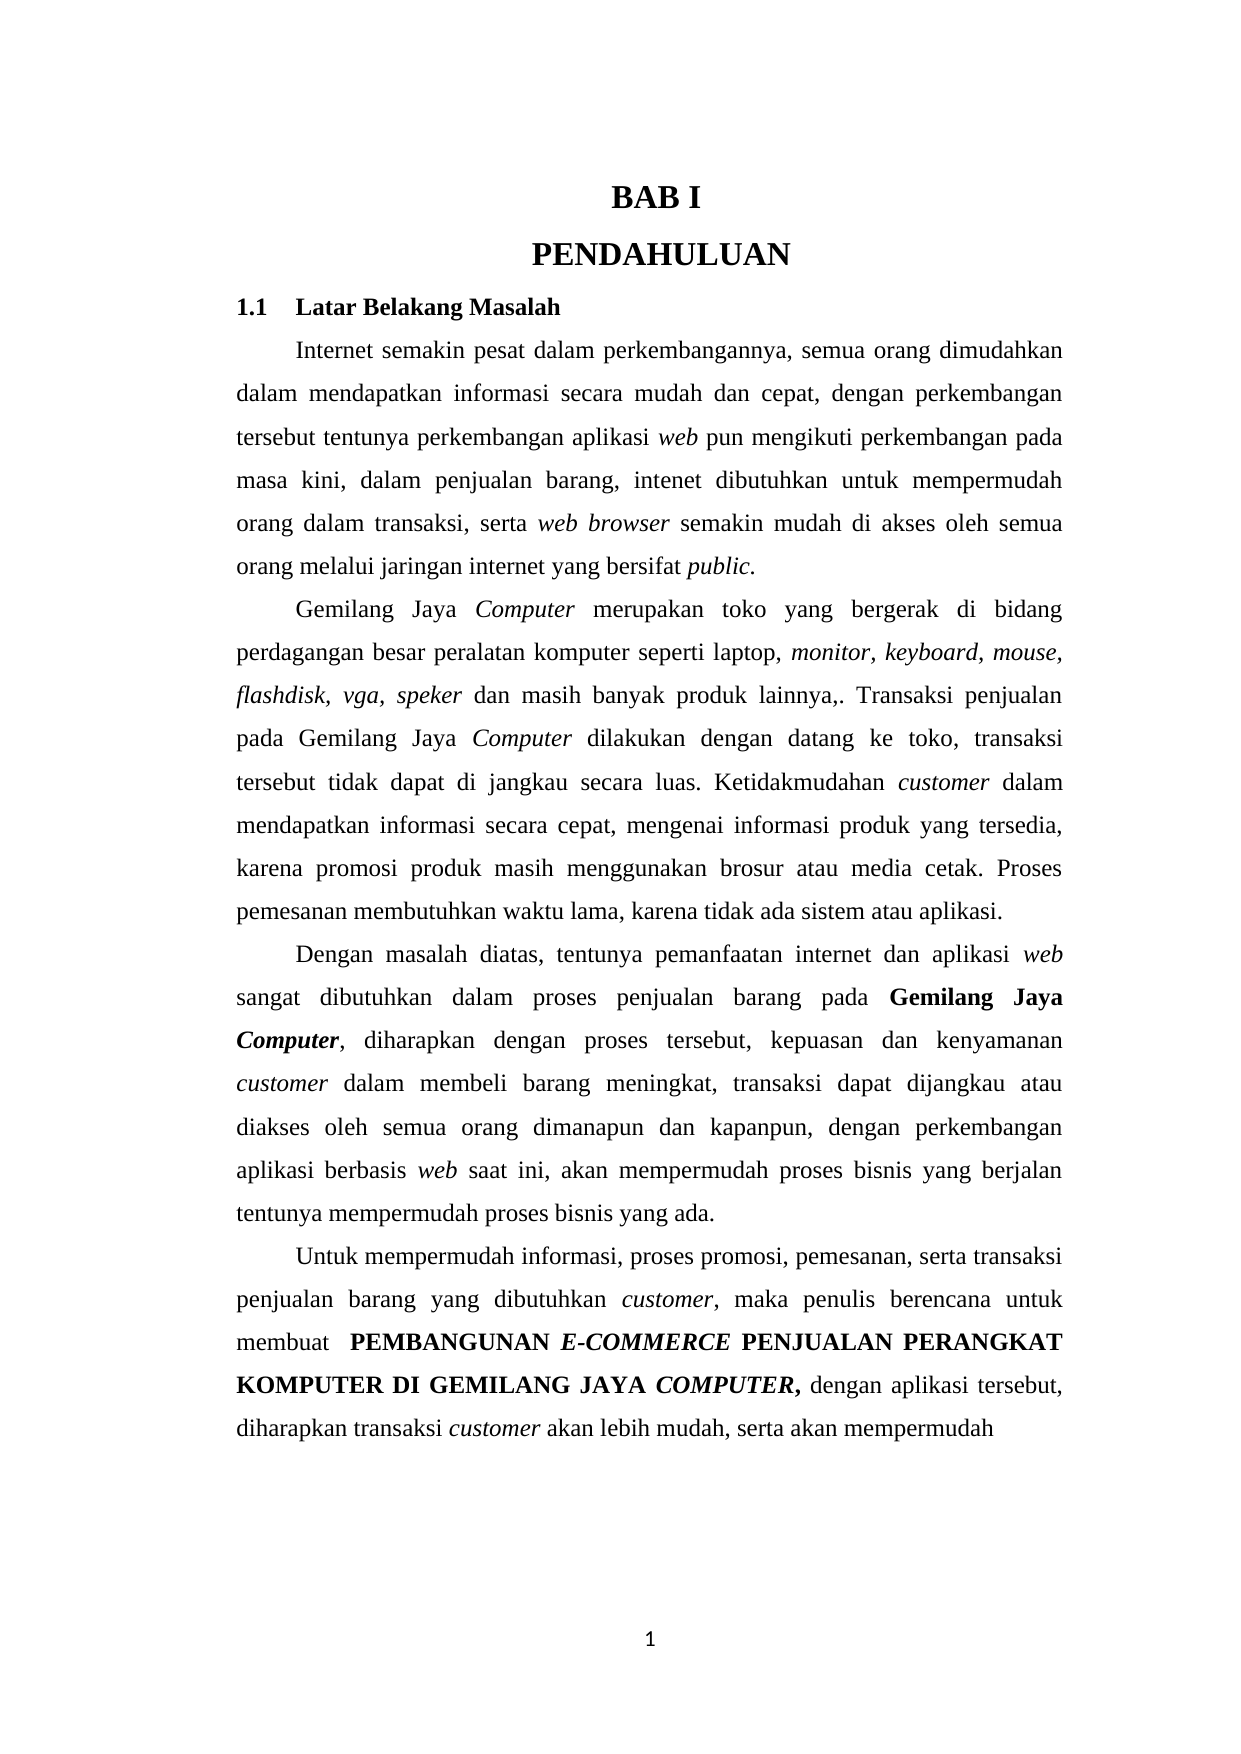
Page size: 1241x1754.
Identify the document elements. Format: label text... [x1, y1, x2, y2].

text Internet semakin pesat dalam perkembangannya, semua orang dimudahkan dalam mendapatkan informasi secara mudah dan cepat, dengan perkembangan tersebut tentunya perkembangan aplikasi web pun mengikuti perkembangan pada masa kini, dalam penjualan barang, intenet dibutuhkan untuk mempermudah orang dalam transaksi, serta web browser semakin mudah di akses oleh semua orang melalui jaringan internet yang bersifat public. [236, 335, 1063, 580]
subtitle PENDAHULUAN [236, 235, 1063, 273]
text Gemilang Jaya Computer merupakan toko yang bergerak di bidang perdagangan besar peralatan komputer seperti laptop, monitor, keyboard, mouse, flashdisk, vga, speker dan masih banyak produk lainnya,. Transaksi penjualan pada Gemilang Jaya Computer dilakukan dengan datang ke toko, transaksi tersebut tidak dapat di jangkau secara luas. Ketidakmudahan customer dalam mendapatkan informasi secara cepat, mengenai informasi produk yang tersedia, karena promosi produk masih menggunakan brosur atau media cetak. Proses pemesanan membutuhkan waktu lama, karena tidak ada sistem atau aplikasi. [236, 594, 1063, 925]
text Untuk mempermudah informasi, proses promosi, pemesanan, serta transaksi penjualan barang yang dibutuhkan customer, maka penulis berencana untuk membuat PEMBANGUNAN E-COMMERCE PENJUALAN PERANGKAT KOMPUTER DI GEMILANG JAYA COMPUTER, dengan aplikasi tersebut, diharapkan transaksi customer akan lebih mudah, serta akan mempermudah [236, 1241, 1063, 1442]
text Dengan masalah diatas, tentunya pemanfaatan internet dan aplikasi web sangat dibutuhkan dalam proses penjualan barang pada Gemilang Jaya Computer, diharapkan dengan proses tersebut, kepuasan dan kenyamanan customer dalam membeli barang meningkat, transaksi dapat dijangkau atau diakses oleh semua orang dimanapun dan kapanpun, dengan perkembangan aplikasi berbasis web saat ini, akan mempermudah proses bisnis yang berjalan tentunya mempermudah proses bisnis yang ada. [236, 939, 1063, 1227]
subtitle BAB I [236, 177, 1063, 216]
subtitle Latar Belakang Masalah [236, 292, 1063, 321]
